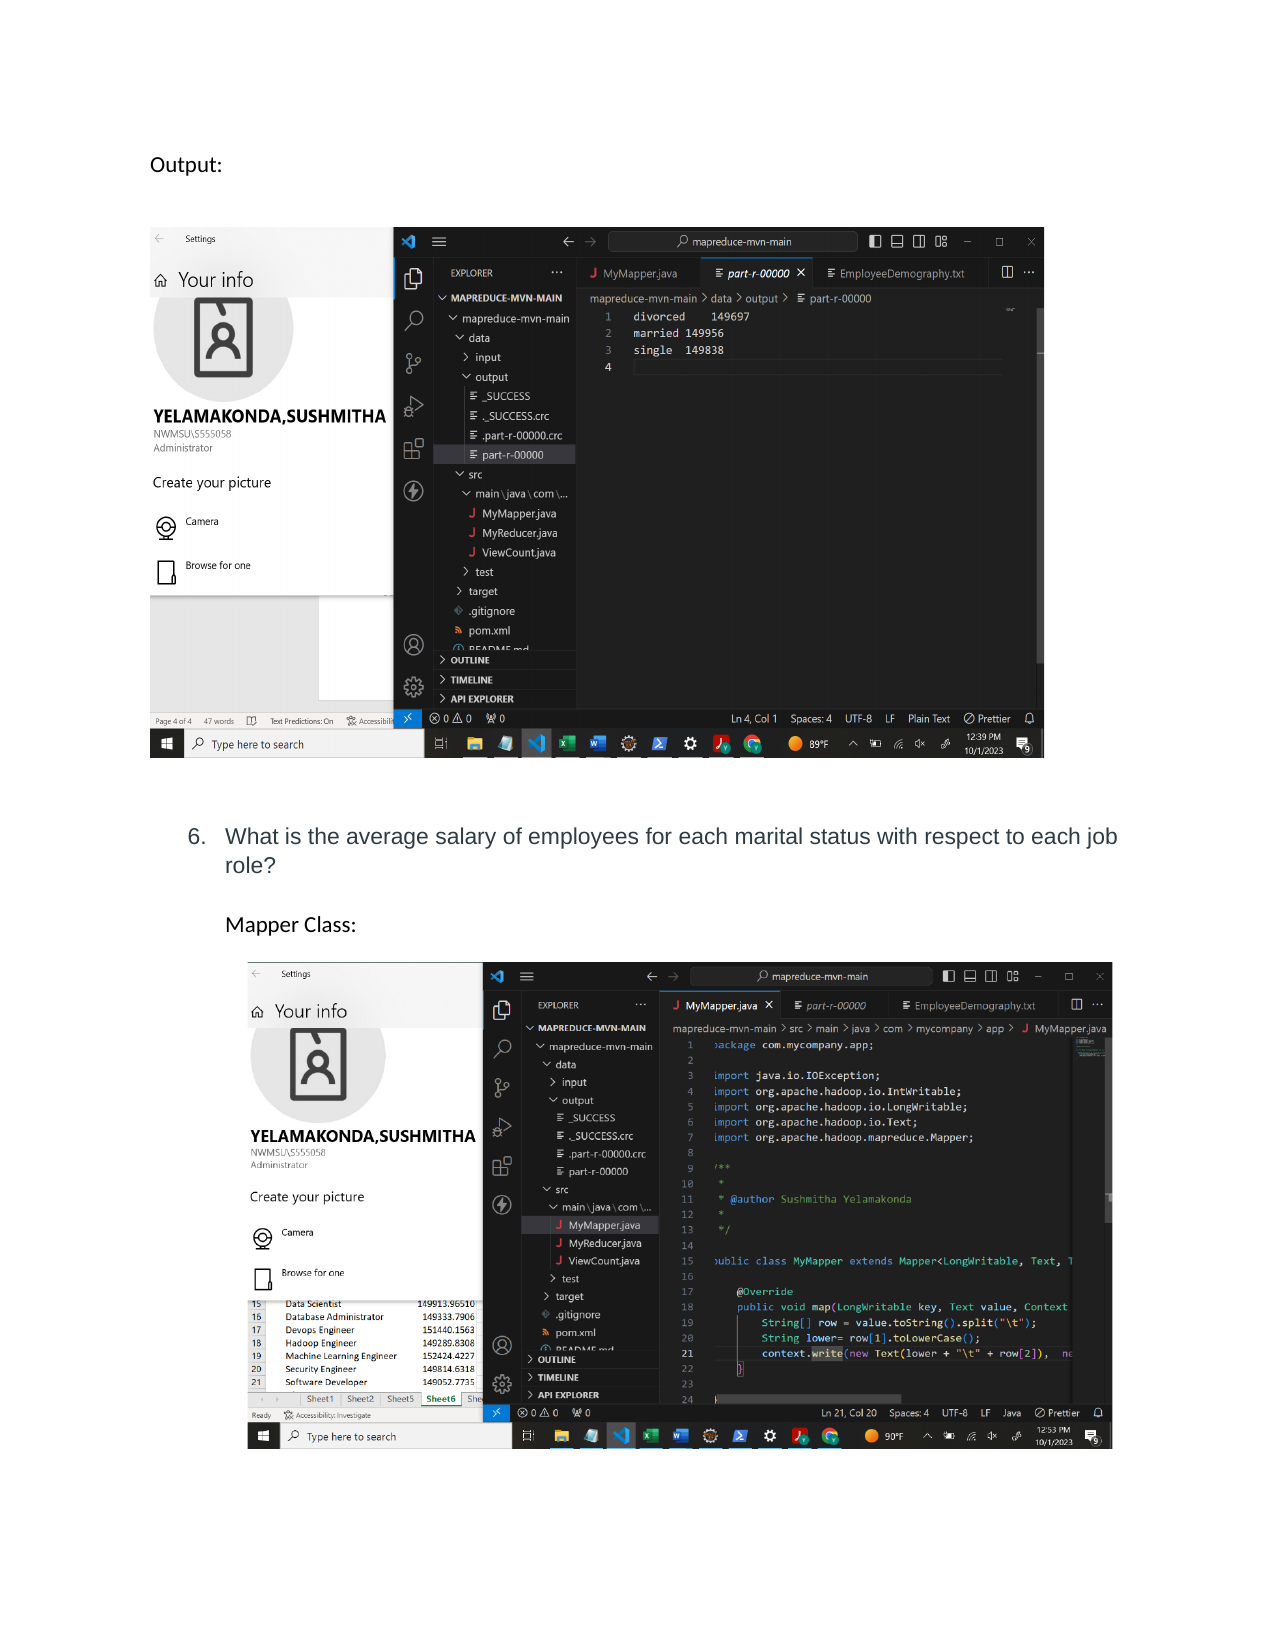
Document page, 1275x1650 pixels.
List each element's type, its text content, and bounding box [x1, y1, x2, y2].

list Mapper Class: [225, 910, 1125, 938]
picture [247, 962, 1113, 1449]
text Output: [150, 150, 1125, 178]
list What is the average salary of employees for each marital status with respect to each job role? [187, 823, 1125, 878]
picture [150, 227, 1045, 758]
